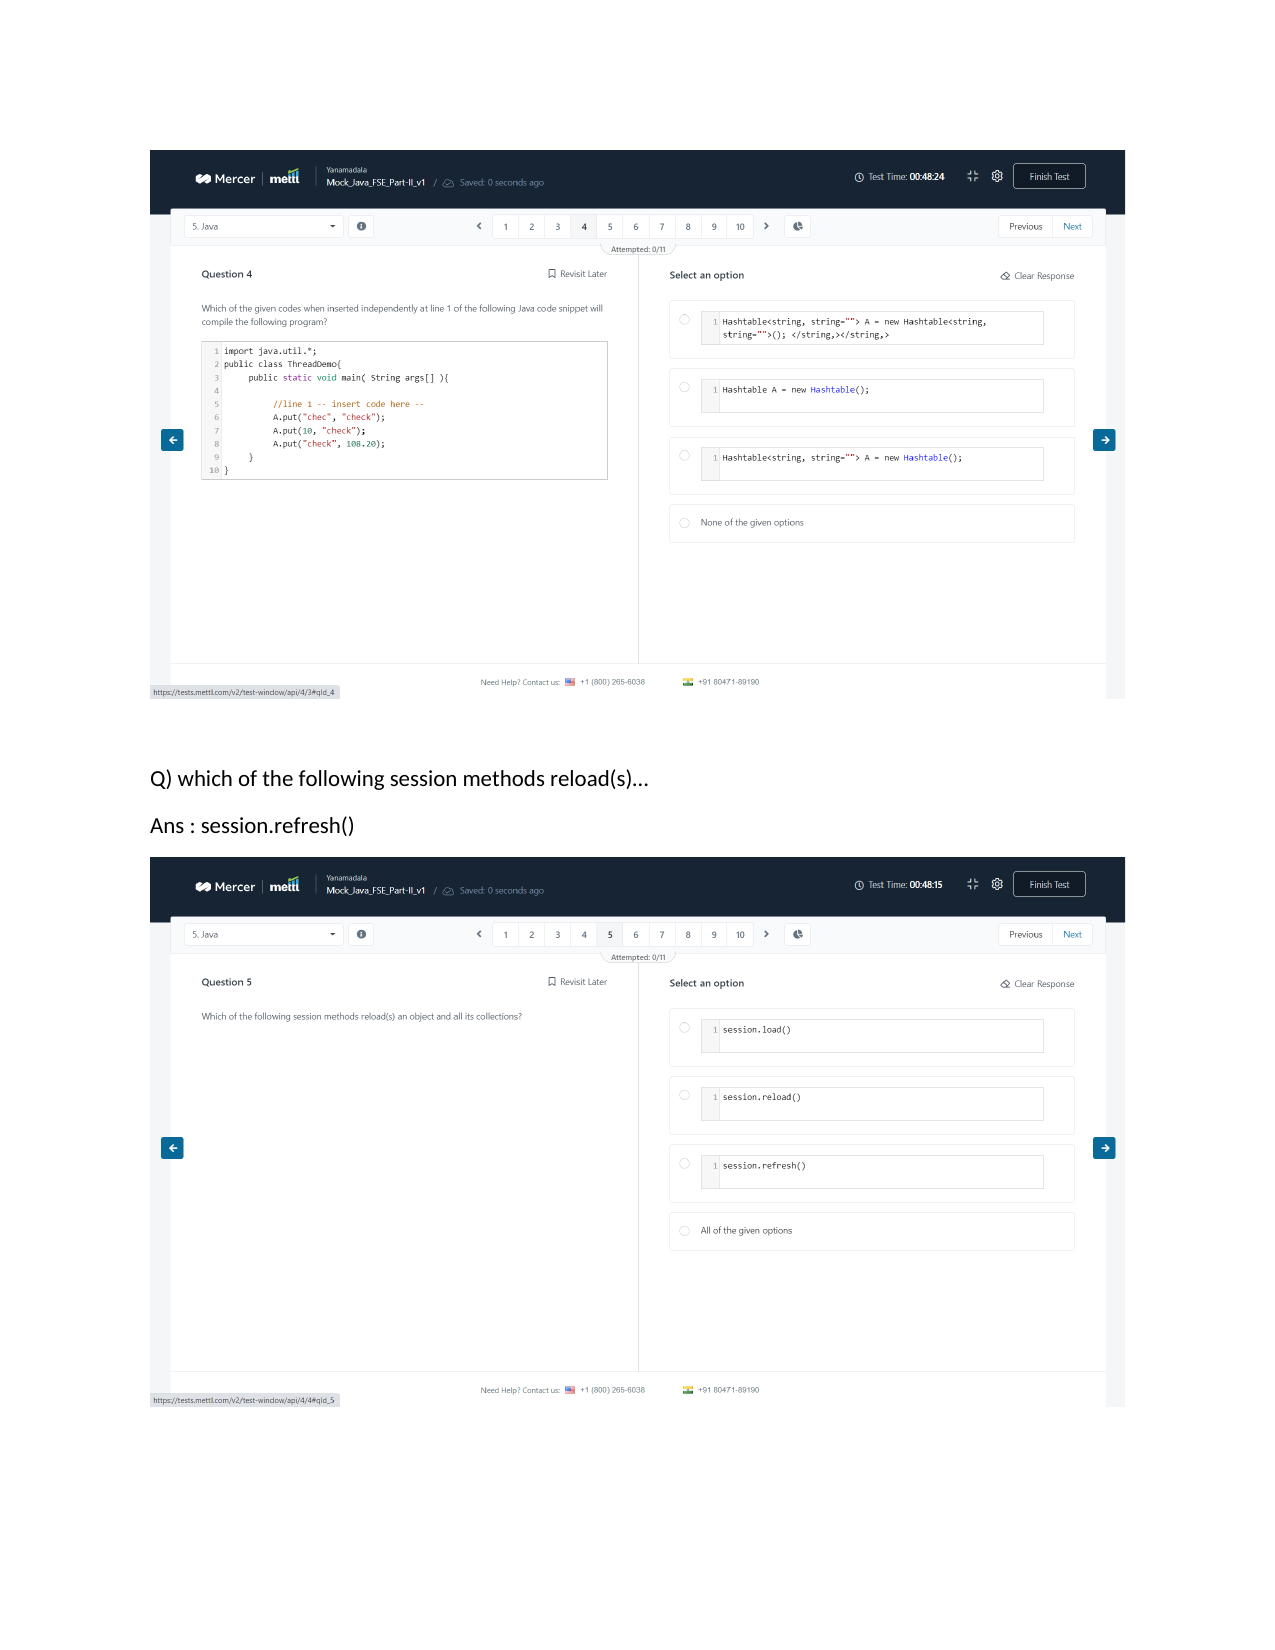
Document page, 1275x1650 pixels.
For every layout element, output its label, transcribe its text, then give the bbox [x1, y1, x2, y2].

picture [150, 150, 1125, 699]
picture [150, 857, 1125, 1407]
text Q) which of the following session methods reload(s)… [150, 764, 1125, 792]
text Ans : session.refresh() [150, 811, 1125, 839]
